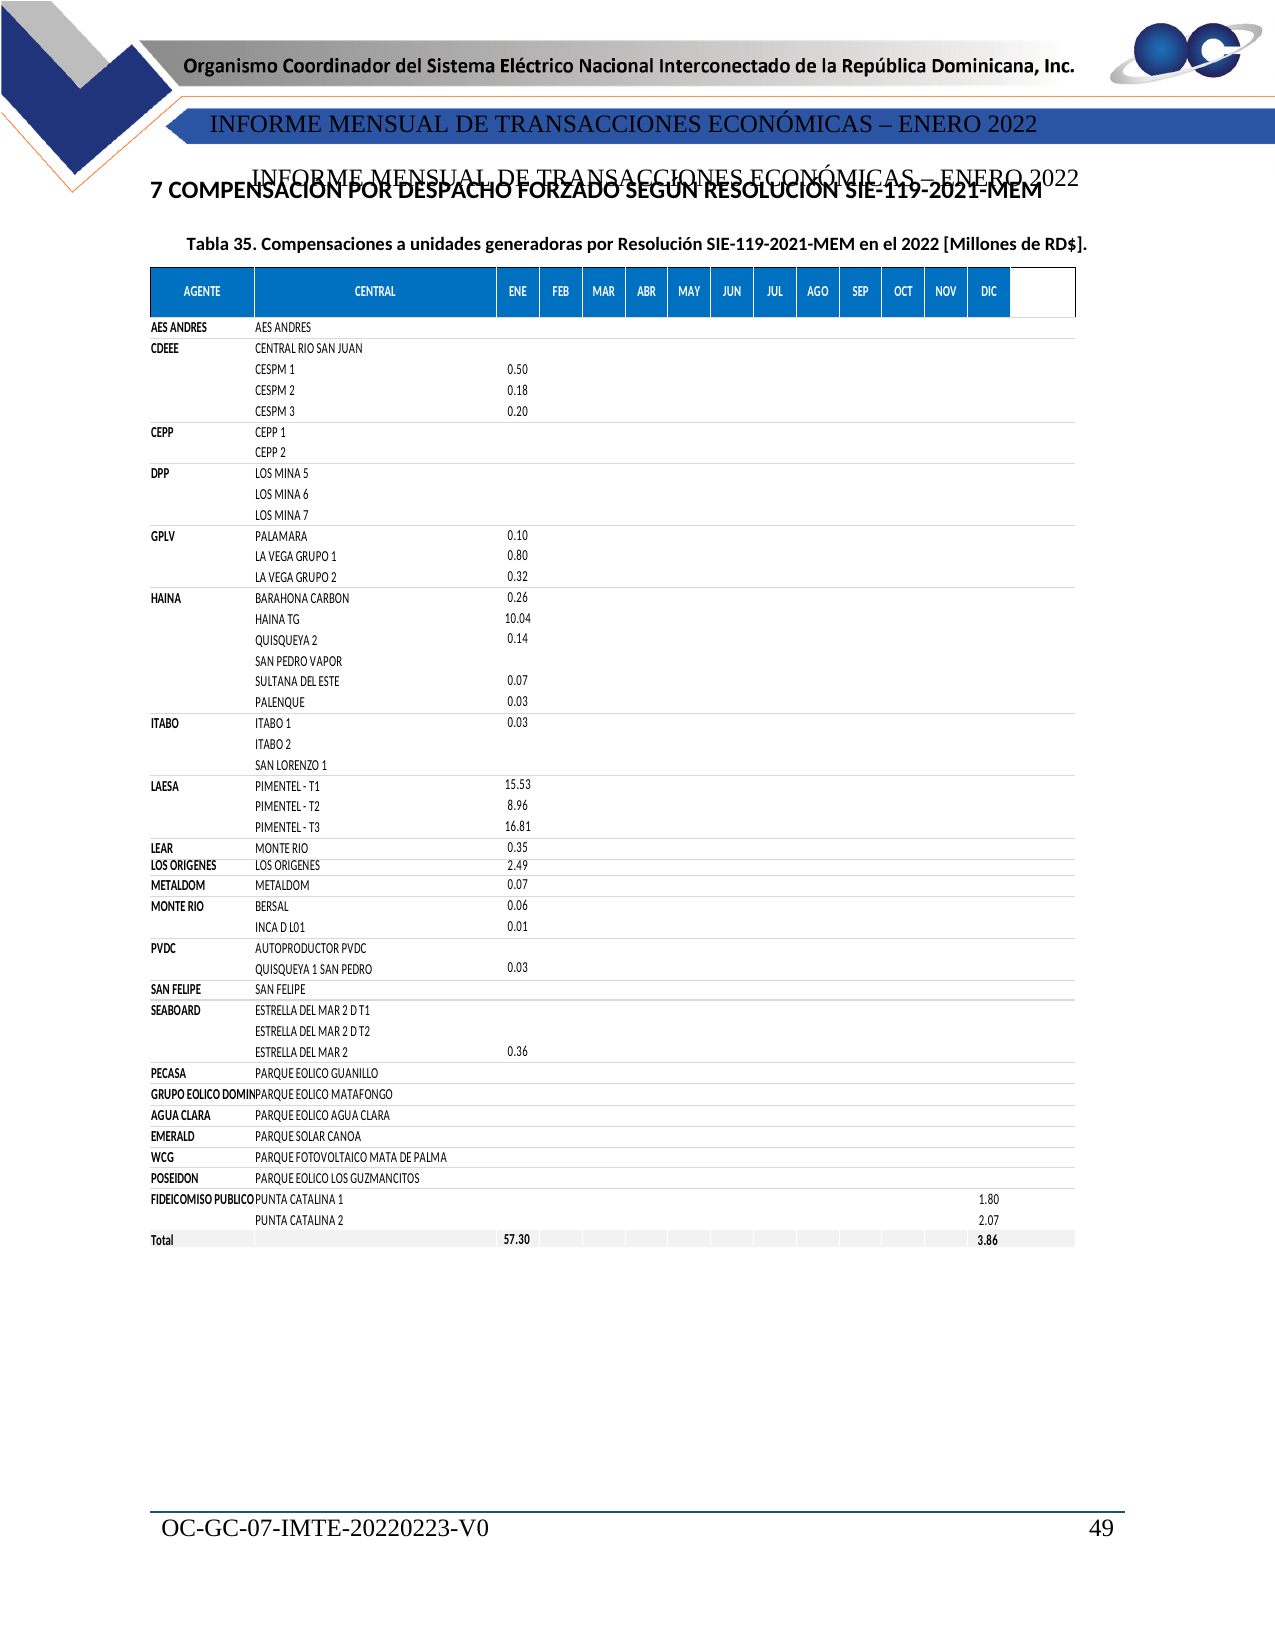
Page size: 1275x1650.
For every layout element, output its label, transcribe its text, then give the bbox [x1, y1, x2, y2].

text Tabla 35. Compensaciones a unidades generadoras por Resolución SIE-119-2021-MEM en el 2022 [Millones de RD$]. [150, 232, 1125, 255]
subtitle COMPENSACIÓN POR DESPACHO FORZADO SEGÚN RESOLUCIÓN SIE-119-2021-MEM [150, 174, 1125, 204]
picture [1, 1, 1275, 196]
